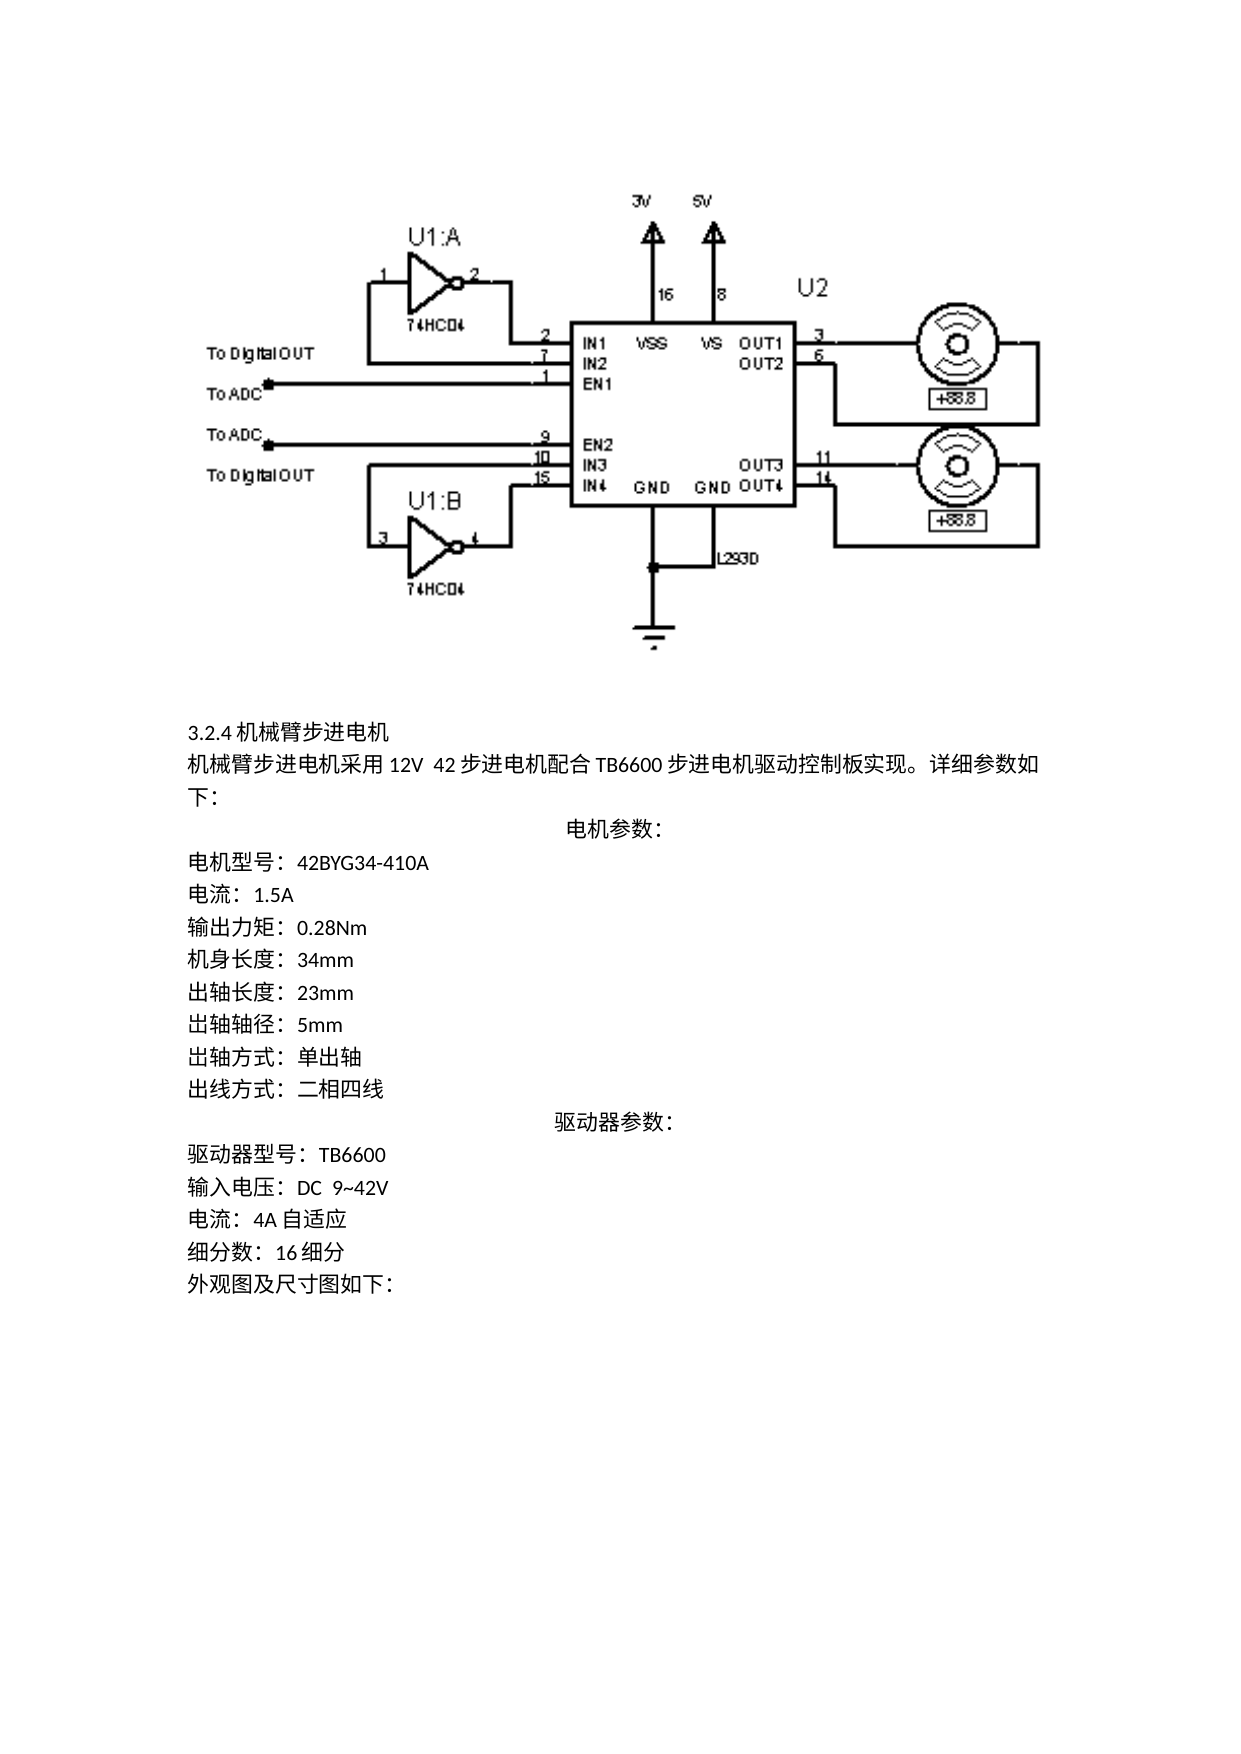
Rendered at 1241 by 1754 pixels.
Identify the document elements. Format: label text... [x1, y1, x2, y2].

text 电机型号：42BYG34-410A [187, 844, 1053, 877]
text 细分数：16细分 [187, 1234, 1053, 1267]
text 岀轴方式：单出轴 [187, 1039, 1053, 1072]
text 机身长度：34mm [187, 942, 1053, 974]
text 机械臂步进电机采用12V 42步进电机配合TB6600步进电机驱动控制板实现。详细参数如下： [187, 747, 1053, 812]
text 电流：4A自适应 [187, 1202, 1053, 1234]
text 电机参数： [187, 812, 1053, 844]
picture [187, 162, 1081, 691]
text 驱动器型号：TB6600 [187, 1137, 1053, 1169]
text 3.2.4机械臂步进电机 [187, 714, 1053, 747]
text 岀轴轴径：5mm [187, 1007, 1053, 1039]
text 外观图及尺寸图如下： [187, 1267, 1053, 1299]
text 出轴长度：23mm [187, 974, 1053, 1007]
text 出线方式：二相四线 [187, 1072, 1053, 1104]
text 驱动器参数： [187, 1104, 1053, 1137]
text 输入电压：DC 9~42V [187, 1169, 1053, 1202]
text 电流：1.5A [187, 877, 1053, 909]
text 输出力矩：0.28Nm [187, 909, 1053, 942]
